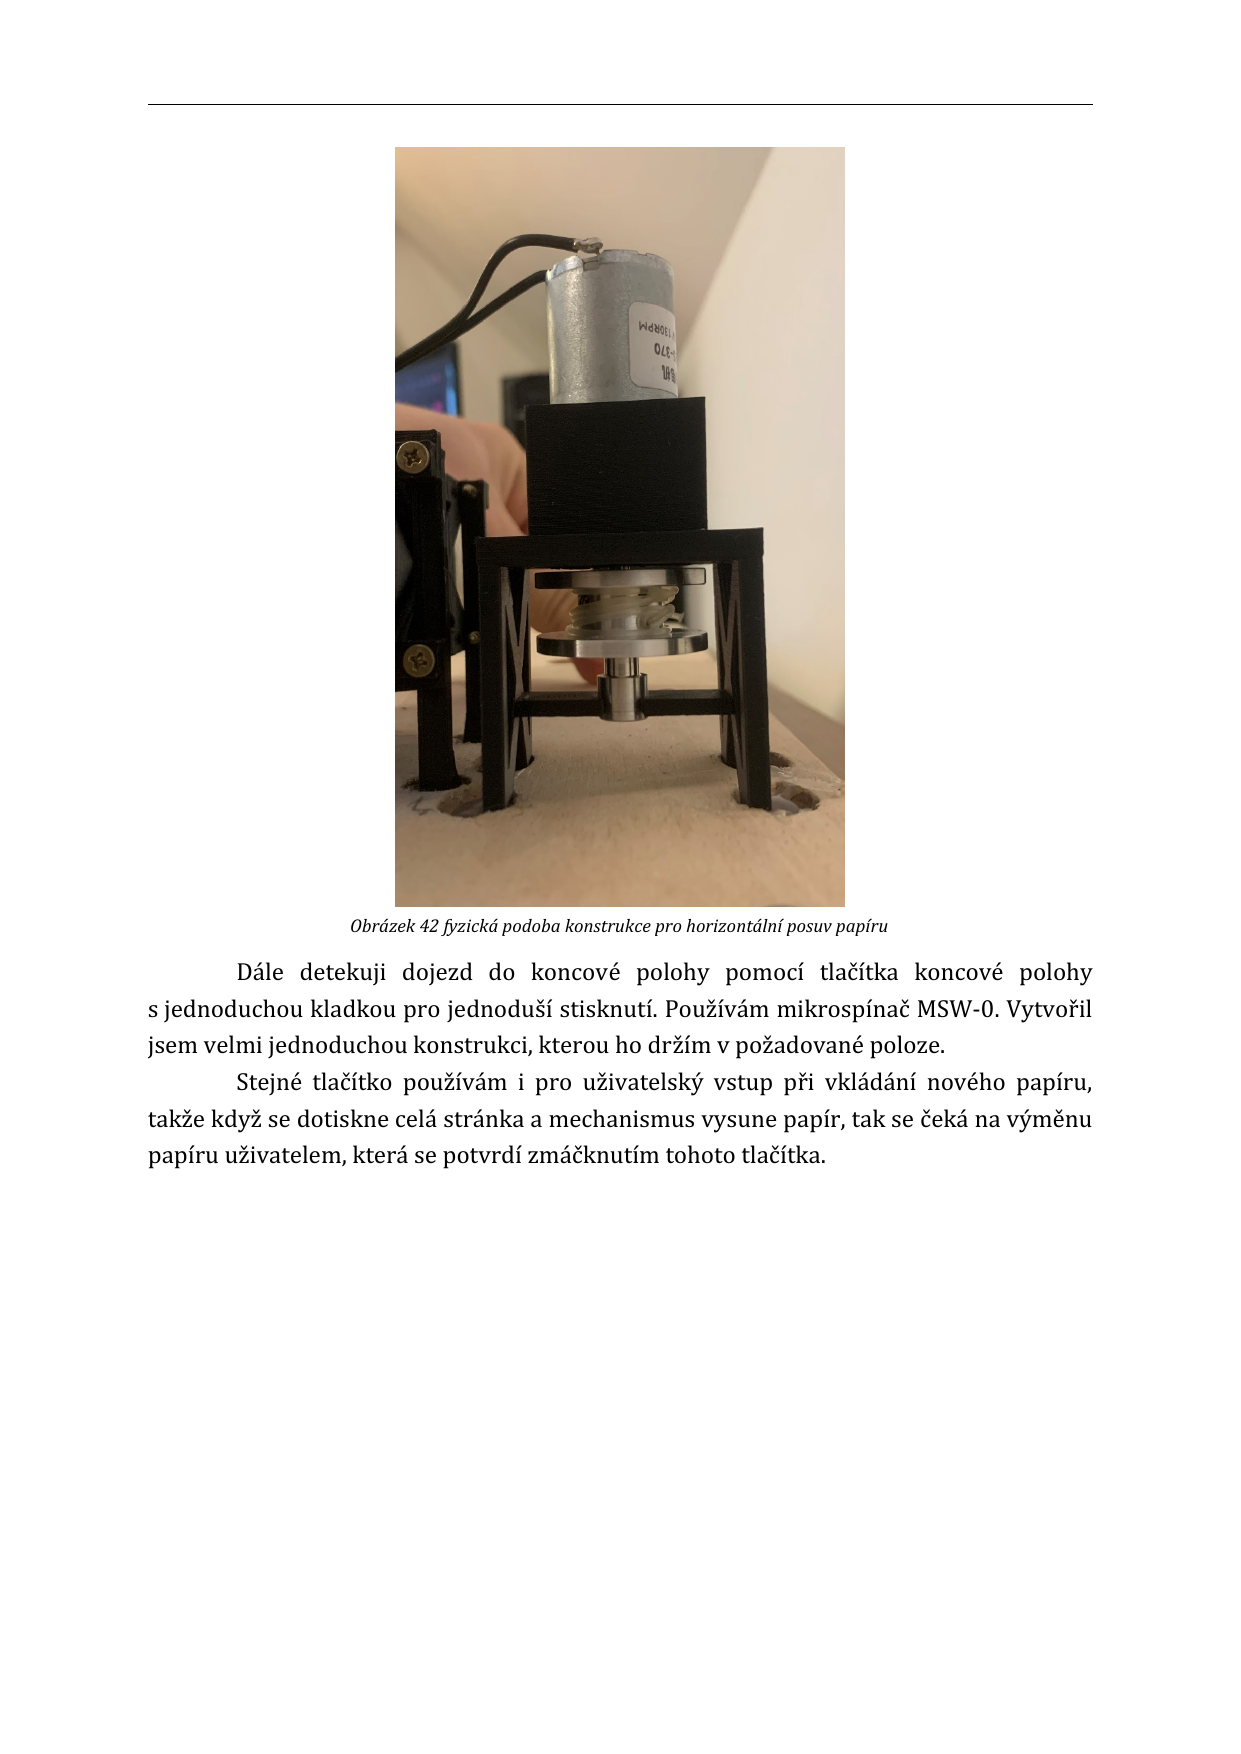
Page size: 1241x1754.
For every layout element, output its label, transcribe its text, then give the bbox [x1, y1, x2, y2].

text Dále detekuji dojezd do koncové polohy pomocí tlačítka koncové polohy s jednoduchou kladkou pro jednoduší stisknutí. Používám mikrospínač MSW-0. Vytvořil jsem velmi jednoduchou konstrukci, kterou ho držím v požadované poloze. [148, 957, 1093, 1059]
text Obrázek fyzická podoba konstrukce pro horizontální posuv papíru [148, 914, 1093, 936]
text Stejné tlačítko používám i pro uživatelský vstup při vkládání nového papíru, takže když se dotiskne celá stránka a mechanismus vysune papír, tak se čeká na výměnu papíru uživatelem, která se potvrdí zmáčknutím tohoto tlačítka. [148, 1067, 1093, 1169]
picture [395, 147, 845, 907]
